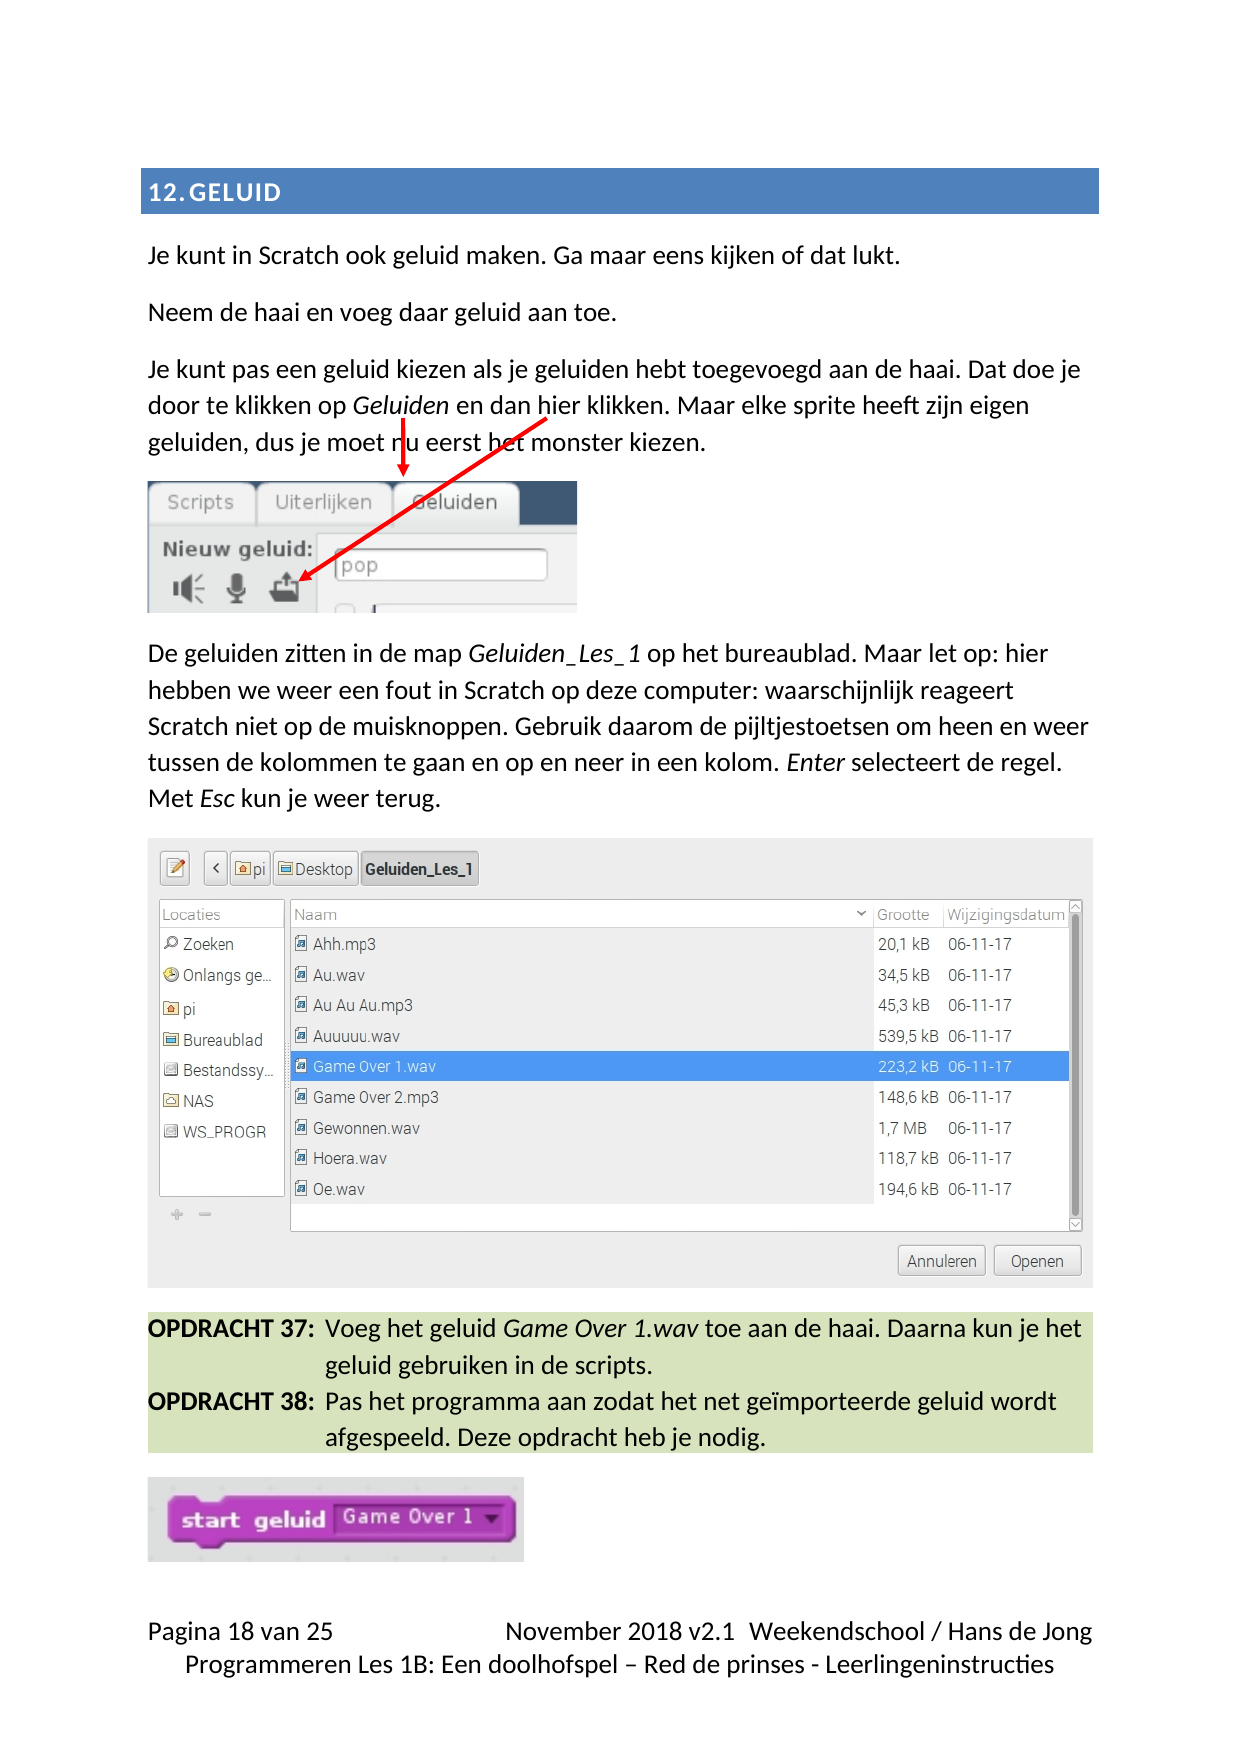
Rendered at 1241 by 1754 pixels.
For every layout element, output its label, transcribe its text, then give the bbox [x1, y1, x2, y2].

text Je kunt pas een geluid kiezen als je geluiden hebt toegevoegd aan de haai. Dat doe je door te klikken op Geluiden en dan hier klikken. Maar elke sprite heeft zijn eigen geluiden, dus je moet nu eerst het monster kiezen. [148, 352, 1093, 458]
picture [147, 1477, 525, 1562]
picture [147, 838, 1094, 1288]
subtitle Geluid [148, 175, 1093, 208]
text De geluiden zitten in de map Geluiden_Les_1 op het bureaublad. Maar let op: hier hebben we weer een fout in Scratch op deze computer: waarschijnlijk reageert Scratch niet op de muisknoppen. Gebruik daarom de pijltjestoetsen om heen en weer tussen de kolommen te gaan en op en neer in een kolom. Enter selecteert de regel. Met Esc kun je weer terug. [148, 637, 1093, 815]
text Voeg het geluid Game Over 1.wav toe aan de haai. Daarna kun je het geluid gebruiken in de scripts. [148, 1312, 1093, 1381]
text Pas het programma aan zodat het net geïmporteerde geluid wordt afgespeeld. Deze opdracht heb je nodig. [148, 1384, 1093, 1453]
text Neem de haai en voeg daar geluid aan toe. [148, 295, 1093, 328]
picture [147, 481, 578, 613]
text Je kunt in Scratch ook geluid maken. Ga maar eens kijken of dat lukt. [148, 238, 1093, 271]
